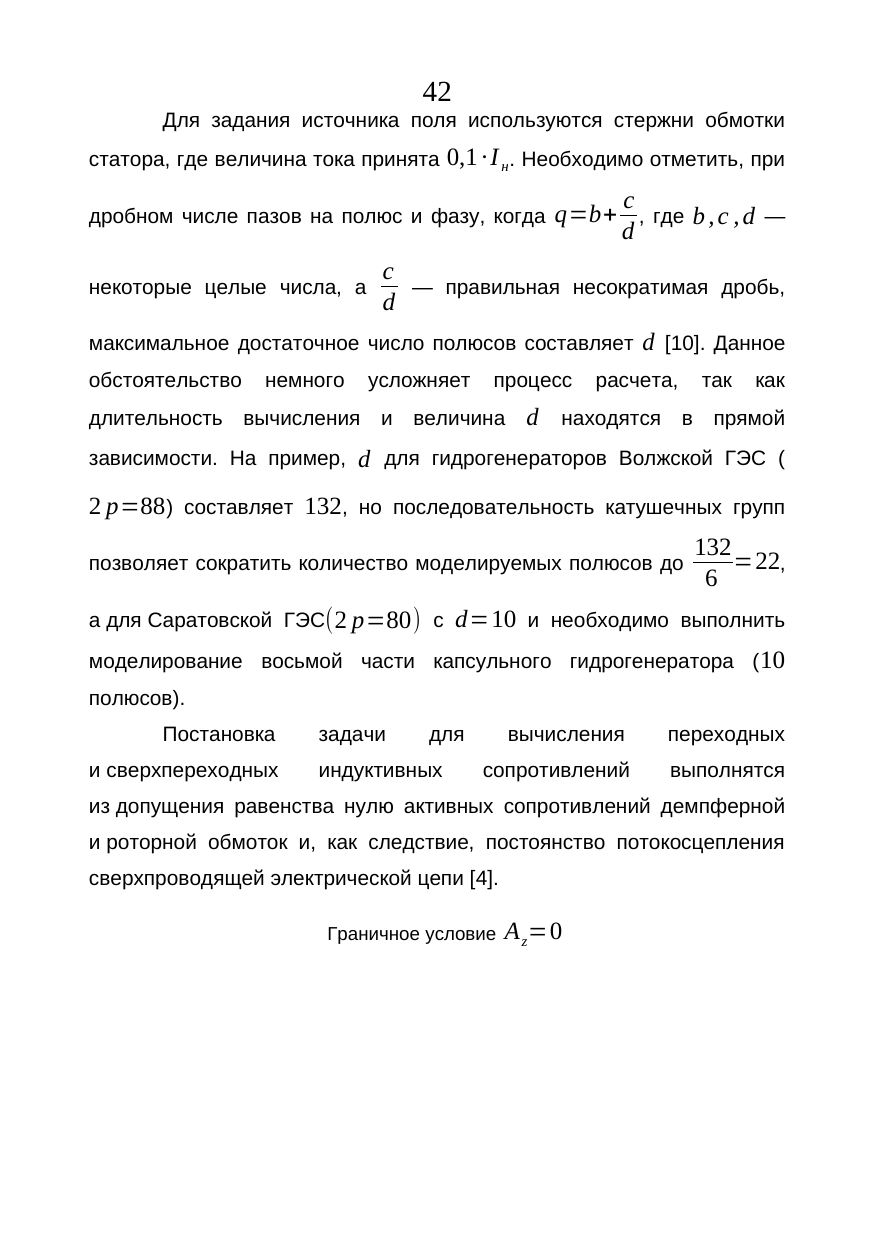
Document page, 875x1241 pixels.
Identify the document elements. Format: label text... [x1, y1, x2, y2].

text Для задания источника поля используются стержни обмотки статора, где величина тока принята . Необходимо отметить, при дробном числе пазов на полюс и фазу, когда , где — некоторые целые числа, а — правильная несократимая дробь, максимальное достаточное число полюсов составляет [10]. Данное обстоятельство немного усложняет процесс расчета, так как длительность вычисления и величина находятся в прямой зависимости. На пример, для гидрогенераторов Волжской ГЭС () составляет , но последовательность катушечных групп позволяет сократить количество моделируемых полюсов до , а для Саратовской ГЭС с и необходимо выполнить моделирование восьмой части капсульного гидрогенератора (полюсов). [89, 107, 785, 710]
text Постановка задачи для вычисления переходных и сверхпереходных индуктивных сопротивлений выполнятся из допущения равенства нулю активных сопротивлений демпферной и роторной обмоток и, как следствие, постоянство потокосцепления сверхпроводящей электрической цепи [4]. [89, 722, 785, 890]
